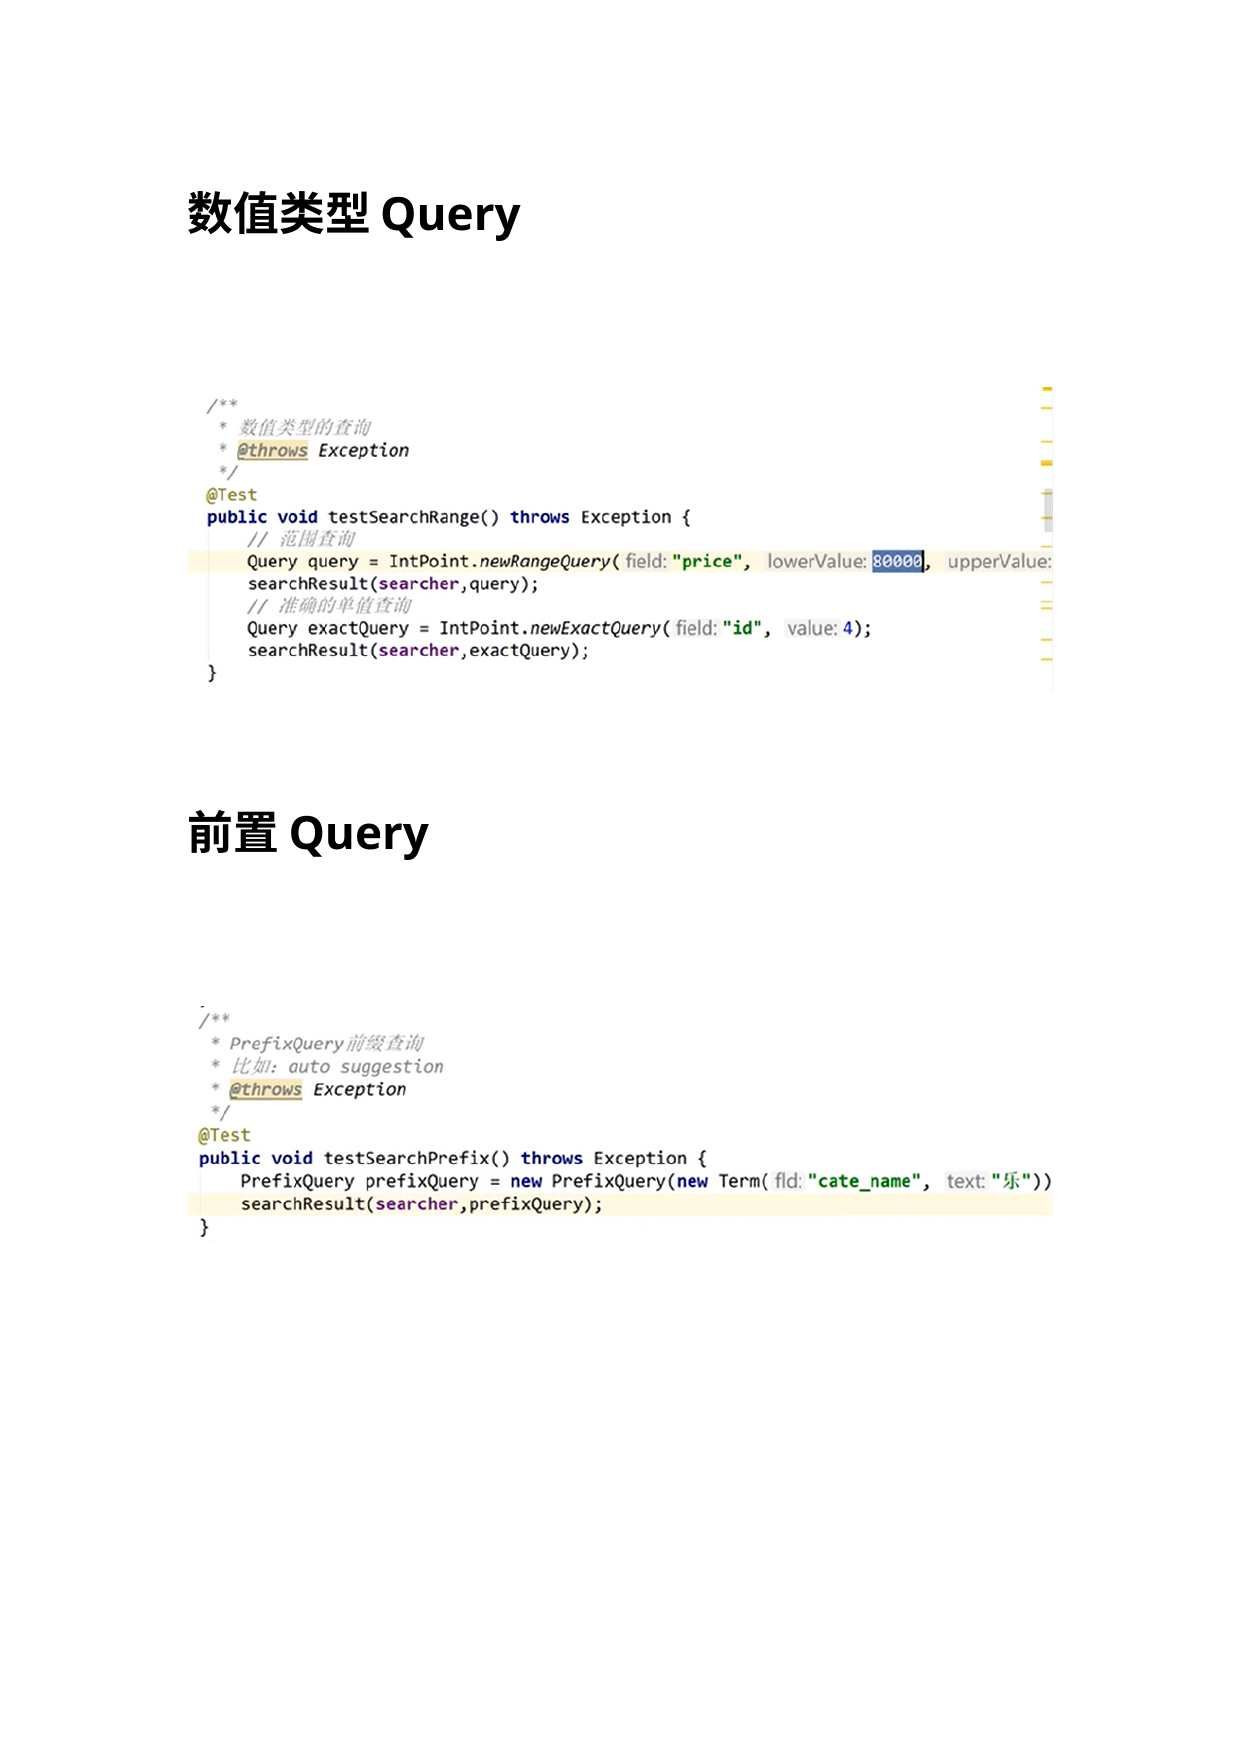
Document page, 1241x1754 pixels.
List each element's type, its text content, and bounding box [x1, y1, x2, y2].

picture [187, 1006, 1053, 1242]
subtitle 前置Query [187, 781, 1053, 878]
picture [187, 387, 1053, 691]
subtitle 数值类型Query [187, 162, 1053, 259]
